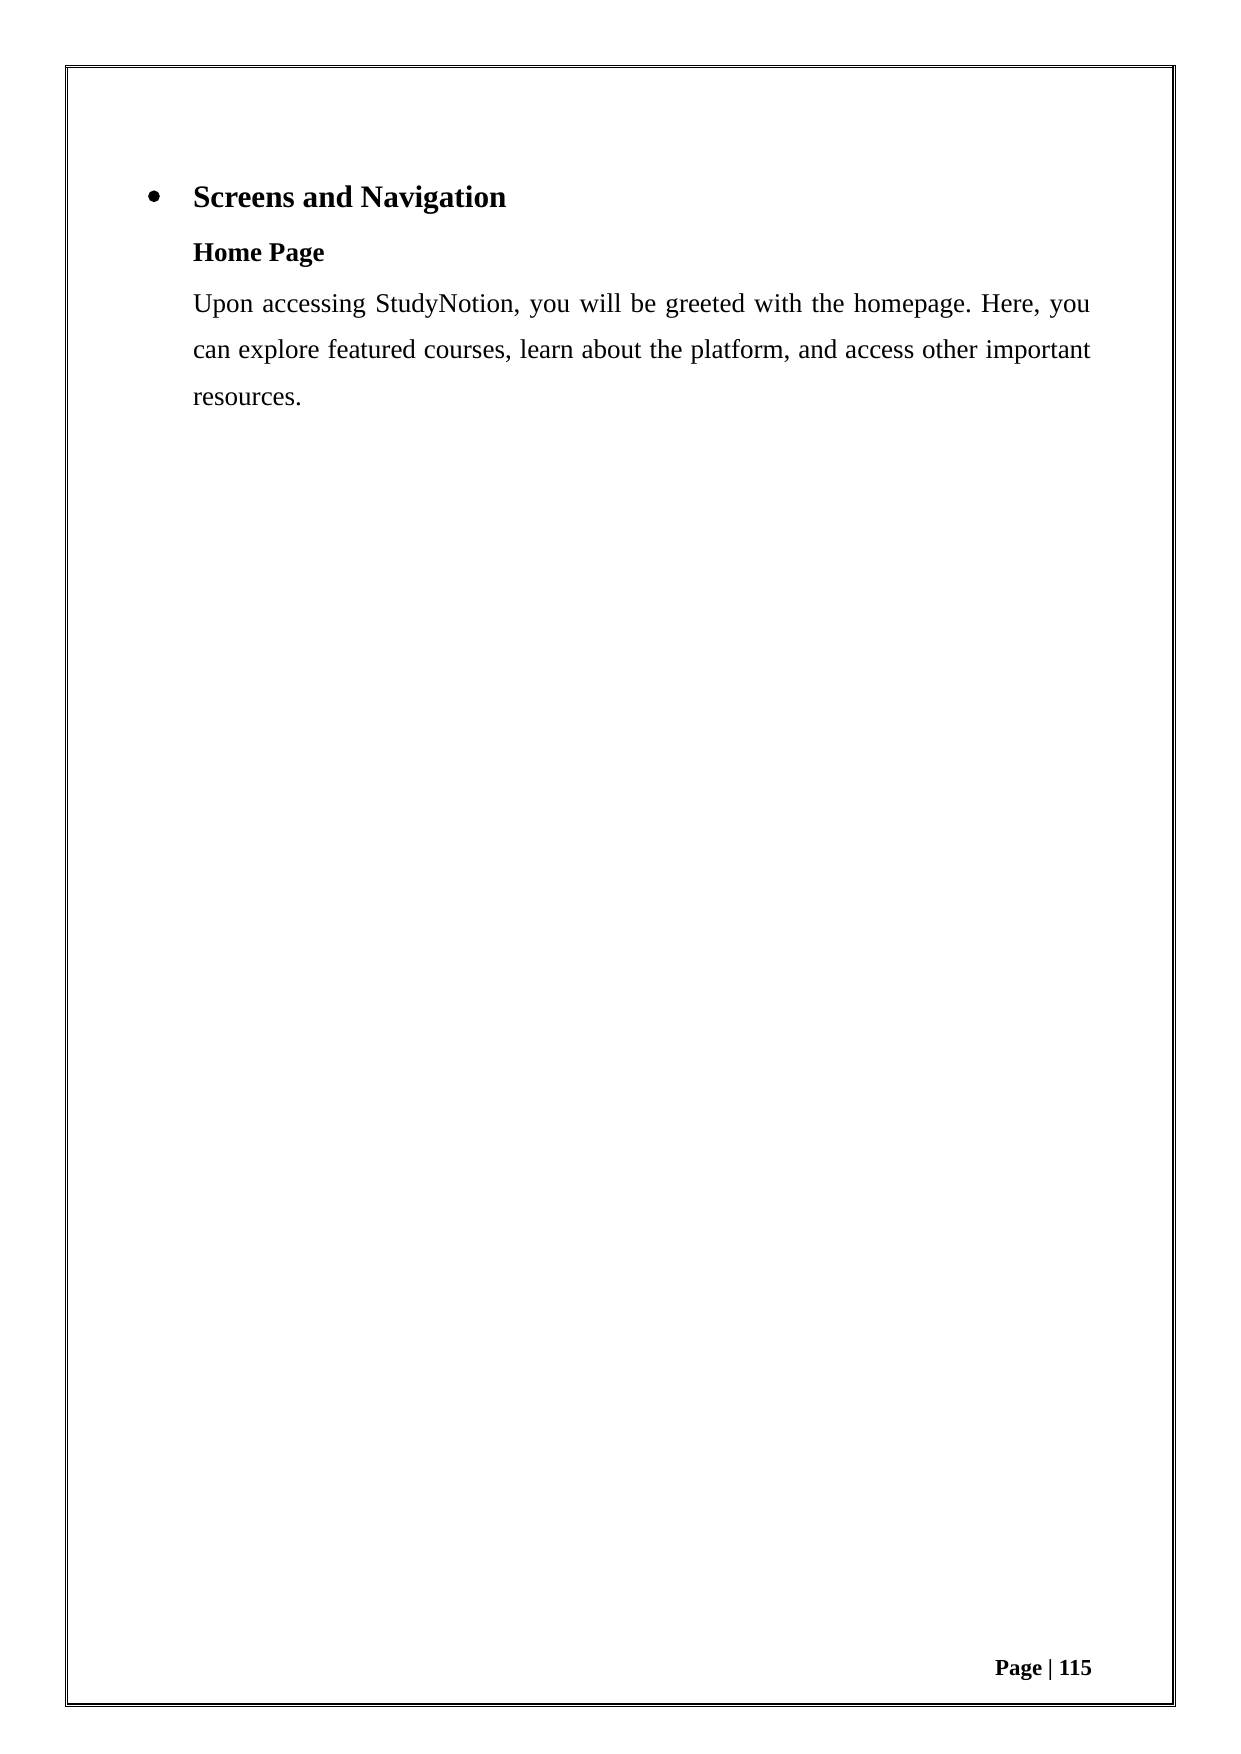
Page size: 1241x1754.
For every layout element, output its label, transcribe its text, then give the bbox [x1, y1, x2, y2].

subtitle Screens and Navigation [148, 178, 1092, 214]
subtitle Home Page [193, 236, 1092, 267]
subtitle Upon accessing StudyNotion, you will be greeted with the homepage. Here, you can explore featured courses, learn about the platform, and access other important resources. [193, 287, 1092, 411]
